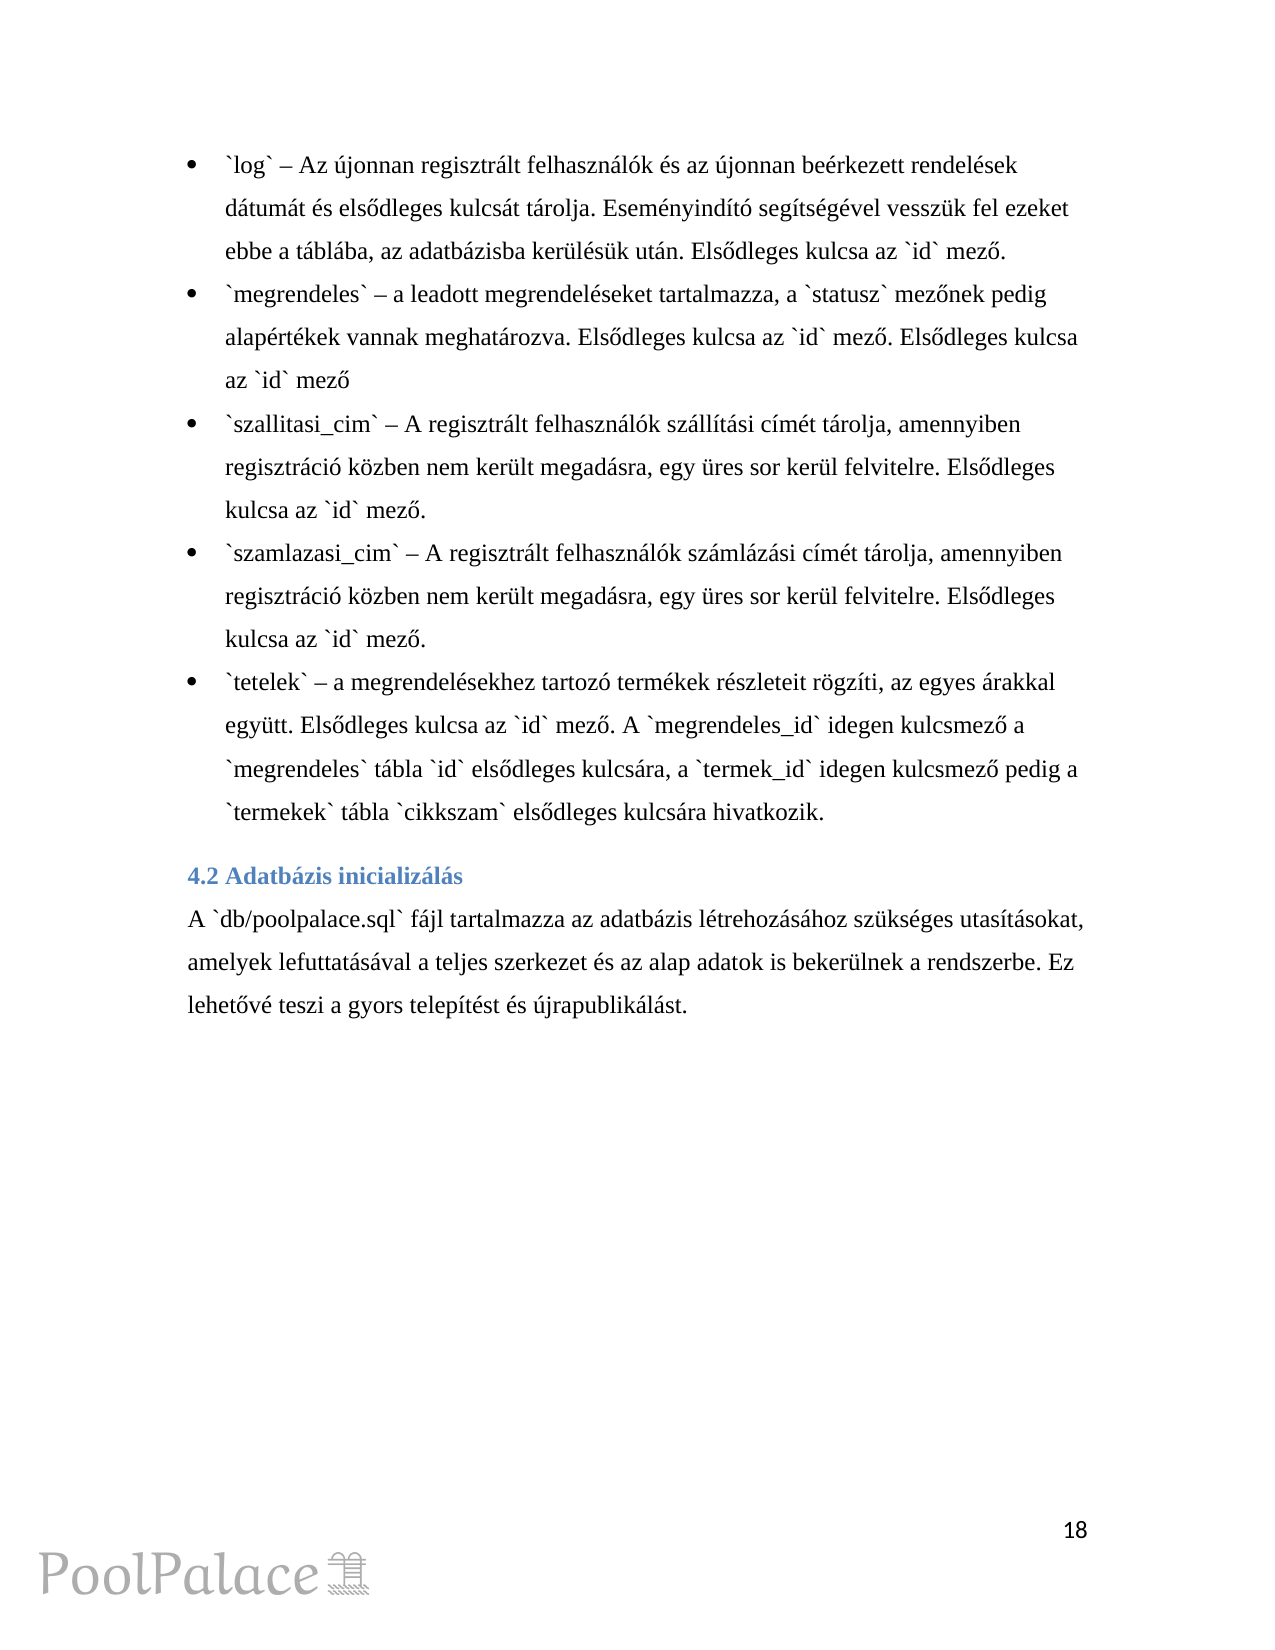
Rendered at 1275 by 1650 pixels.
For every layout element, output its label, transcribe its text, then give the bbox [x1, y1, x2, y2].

text A `db/poolpalace.sql` fájl tartalmazza az adatbázis létrehozásához szükséges utasításokat, amelyek lefuttatásával a teljes szerkezet és az alap adatok is bekerülnek a rendszerbe. Ez lehetővé teszi a gyors telepítést és újrapublikálást. [187, 904, 1087, 1019]
list `tetelek` – a megrendelésekhez tartozó termékek részleteit rögzíti, az egyes árakkal együtt. Elsődleges kulcsa az `id` mező. A `megrendeles_id` idegen kulcsmező a `megrendeles` tábla `id` elsődleges kulcsára, a `termek_id` idegen kulcsmező pedig a `termekek` tábla `cikkszam` elsődleges kulcsára hivatkozik. [187, 667, 1087, 826]
list `szamlazasi_cim` – A regisztrált felhasználók számlázási címét tárolja, amennyiben regisztráció közben nem került megadásra, egy üres sor kerül felvitelre. Elsődleges kulcsa az `id` mező. [187, 538, 1087, 653]
list `log` – Az újonnan regisztrált felhasználók és az újonnan beérkezett rendelések dátumát és elsődleges kulcsát tárolja. Eseményindító segítségével vesszük fel ezeket ebbe a táblába, az adatbázisba kerülésük után. Elsődleges kulcsa az `id` mező. [187, 150, 1087, 265]
subtitle 4.2 Adatbázis inicializálás [187, 861, 1087, 889]
list `szallitasi_cim` – A regisztrált felhasználók szállítási címét tárolja, amennyiben regisztráció közben nem került megadásra, egy üres sor kerül felvitelre. Elsődleges kulcsa az `id` mező. [187, 409, 1087, 524]
picture [38, 1552, 370, 1595]
list `megrendeles` – a leadott megrendeléseket tartalmazza, a `statusz` mezőnek pedig alapértékek vannak meghatározva. Elsődleges kulcsa az `id` mező. Elsődleges kulcsa az `id` mező [187, 279, 1087, 394]
